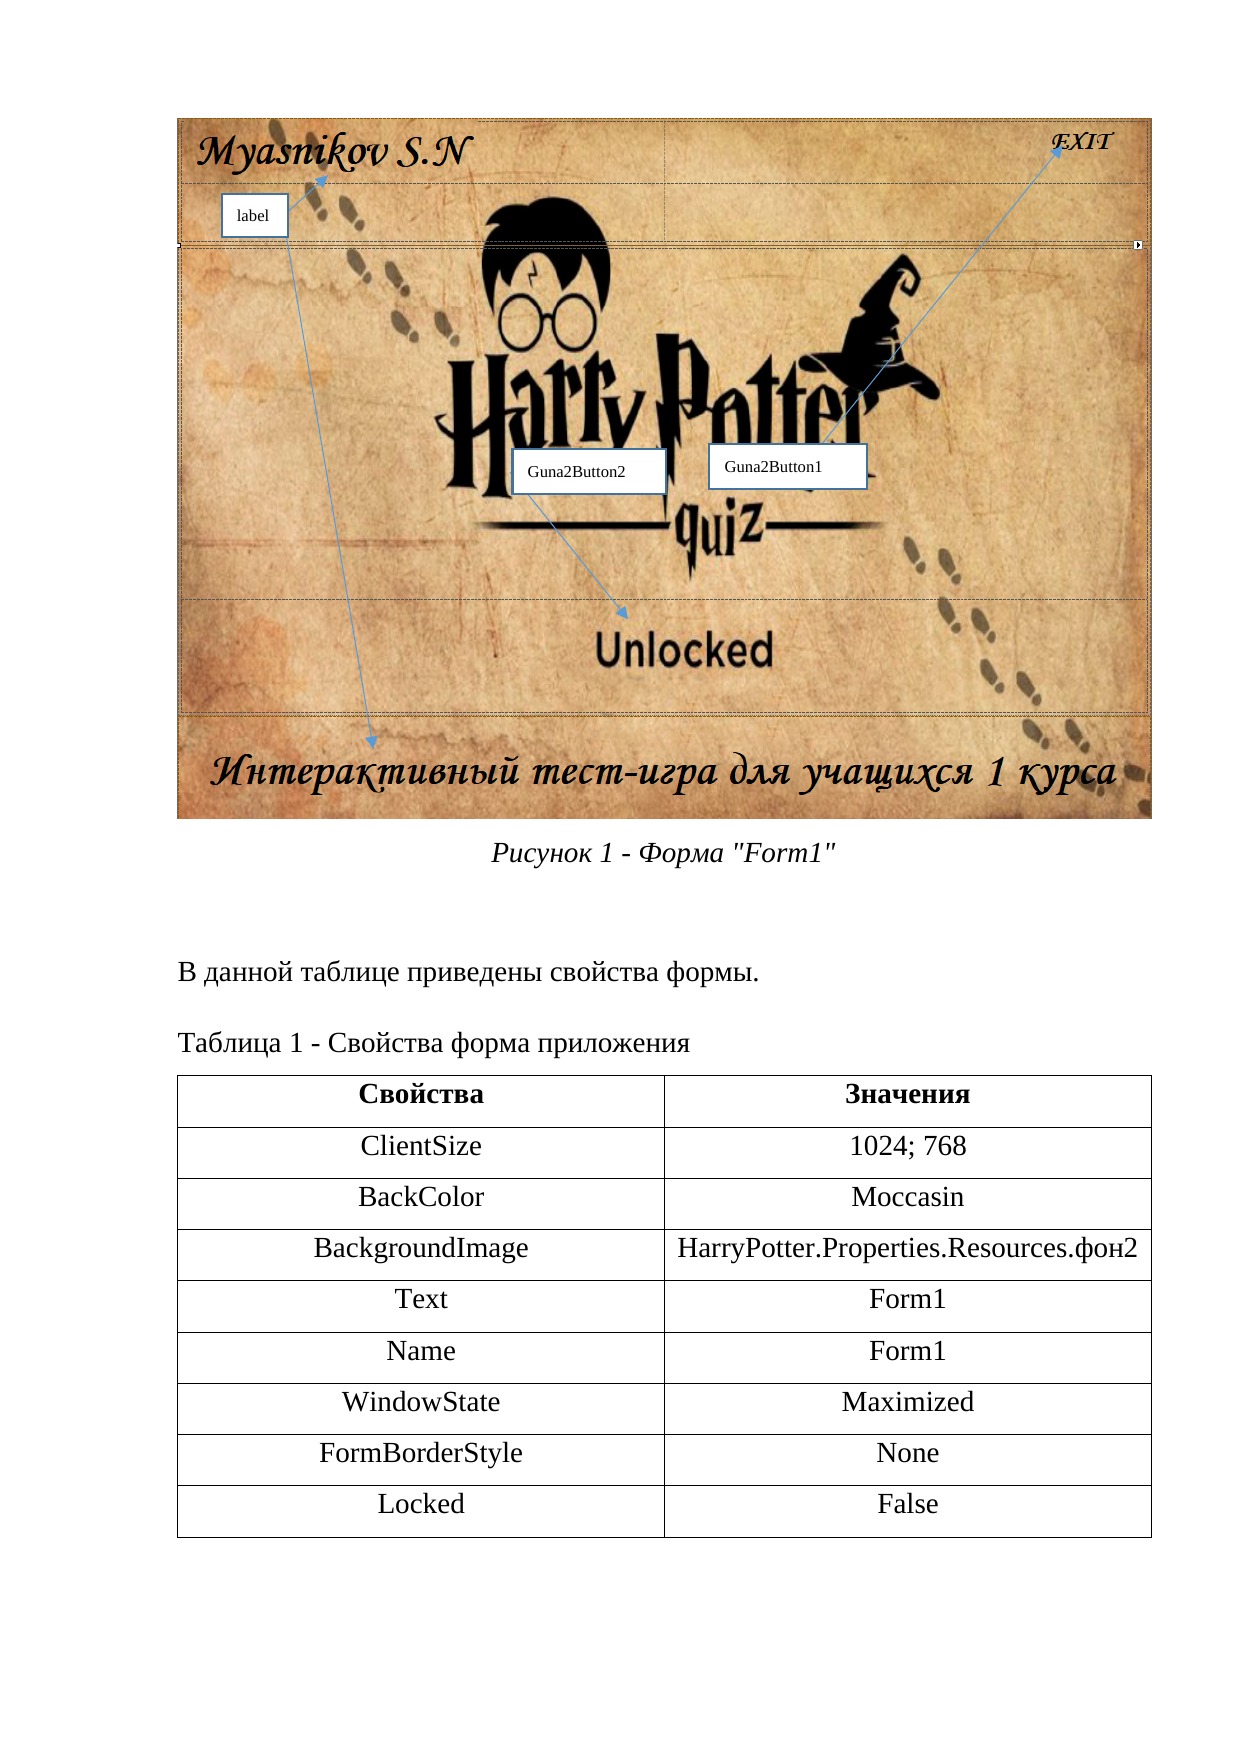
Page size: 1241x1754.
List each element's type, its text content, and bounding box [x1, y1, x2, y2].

table_cell Name [178, 1333, 664, 1383]
table_header Значения [665, 1076, 1151, 1127]
text Рисунок 1 - Форма "Form1" [177, 836, 1152, 869]
table_cell ClientSize [178, 1128, 664, 1178]
table_cell Moccasin [665, 1179, 1151, 1229]
text В данной таблице приведены свойства формы. [177, 954, 1152, 987]
table_cell FormBorderStyle [178, 1435, 664, 1485]
table_cell Text [178, 1281, 664, 1332]
table_cell Locked [178, 1486, 664, 1537]
table_cell None [665, 1435, 1151, 1485]
picture [177, 118, 1152, 819]
table_header Свойства [178, 1076, 664, 1127]
table_cell HarryPotter.Properties.Resources.фон2 [665, 1230, 1151, 1280]
table_cell BackColor [178, 1179, 664, 1229]
table_cell Form1 [665, 1333, 1151, 1383]
table_cell False [665, 1486, 1151, 1537]
table_cell 1024; 768 [665, 1128, 1151, 1178]
table_cell Form1 [665, 1281, 1151, 1332]
text Таблица 1 - Свойства форма приложения [177, 1025, 1152, 1059]
table_cell BackgroundImage [178, 1230, 664, 1280]
table_cell WindowState [178, 1384, 664, 1434]
table_cell Maximized [665, 1384, 1151, 1434]
